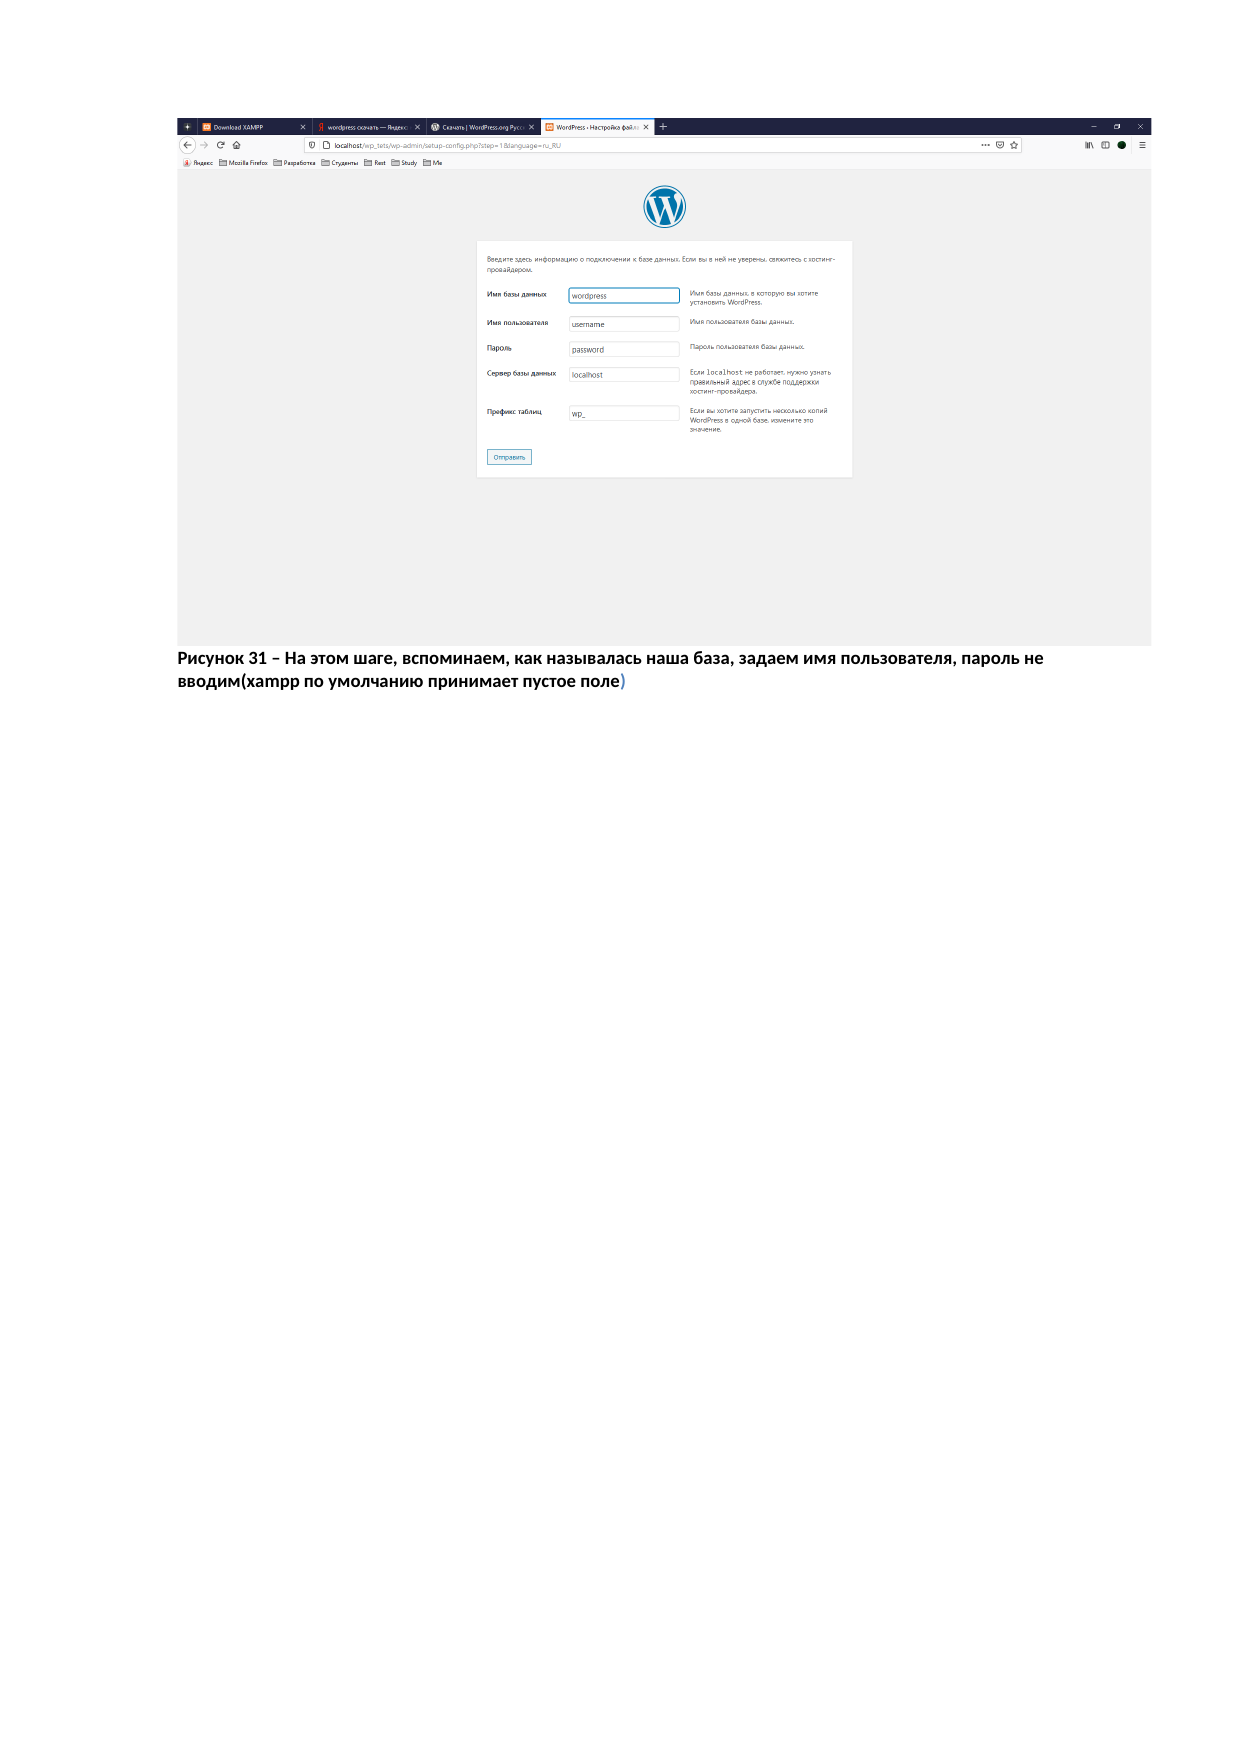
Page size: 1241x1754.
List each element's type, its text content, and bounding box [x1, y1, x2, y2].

text Рисунок 31 – На этом шаге, вспоминаем, как называлась наша база, задаем имя пользователя, пароль не вводим(xampp по умолчанию принимает пустое поле) [177, 646, 1152, 692]
picture [177, 118, 1152, 646]
